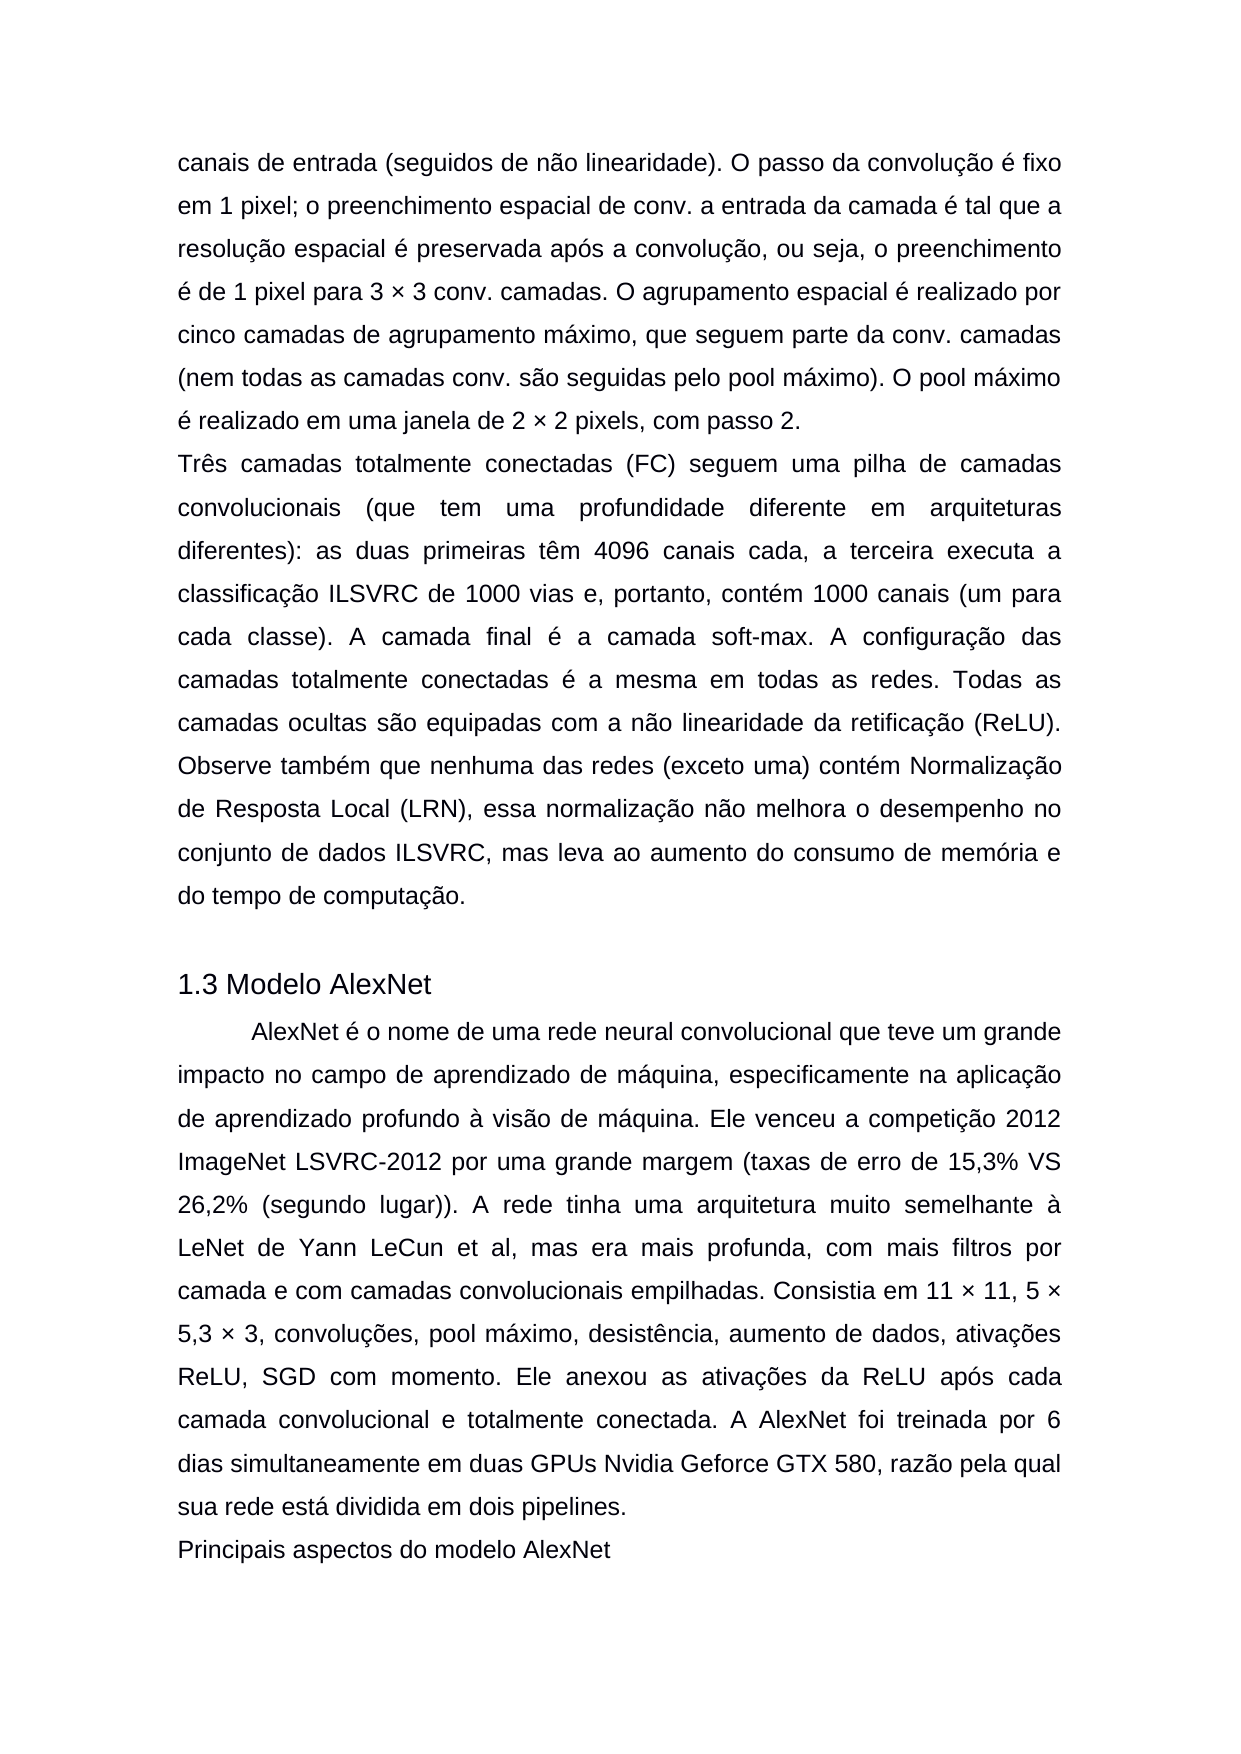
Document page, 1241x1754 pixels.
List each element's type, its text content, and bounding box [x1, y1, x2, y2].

text AlexNet é o nome de uma rede neural convolucional que teve um grande impacto no campo de aprendizado de máquina, especificamente na aplicação de aprendizado profundo à visão de máquina. Ele venceu a competição 2012 ImageNet LSVRC-2012 por uma grande margem (taxas de erro de 15,3% VS 26,2% (segundo lugar)). A rede tinha uma arquitetura muito semelhante à LeNet de Yann LeCun et al, mas era mais profunda, com mais filtros por camada e com camadas convolucionais empilhadas. Consistia em 11 × 11, 5 × 5,3 × 3, convoluções, pool máximo, desistência, aumento de dados, ativações ReLU, SGD com momento. Ele anexou as ativações da ReLU após cada camada convolucional e totalmente conectada. A AlexNet foi treinada por 6 dias simultaneamente em duas GPUs Nvidia Geforce GTX 580, razão pela qual sua rede está dividida em dois pipelines. [177, 1017, 1063, 1520]
text Três camadas totalmente conectadas (FC) seguem uma pilha de camadas convolucionais (que tem uma profundidade diferente em arquiteturas diferentes): as duas primeiras têm 4096 canais cada, a terceira executa a classificação ILSVRC de 1000 vias e, portanto, contém 1000 canais (um para cada classe). A camada final é a camada soft-max. A configuração das camadas totalmente conectadas é a mesma em todas as redes. Todas as camadas ocultas são equipadas com a não linearidade da retificação (ReLU). Observe também que nenhuma das redes (exceto uma) contém Normalização de Resposta Local (LRN), essa normalização não melhora o desempenho no conjunto de dados ILSVRC, mas leva ao aumento do consumo de memória e do tempo de computação. [177, 449, 1063, 909]
text Principais aspectos do modelo AlexNet [177, 1535, 1063, 1563]
list 1.3 Modelo AlexNet [177, 967, 1063, 1001]
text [177, 148, 1063, 435]
